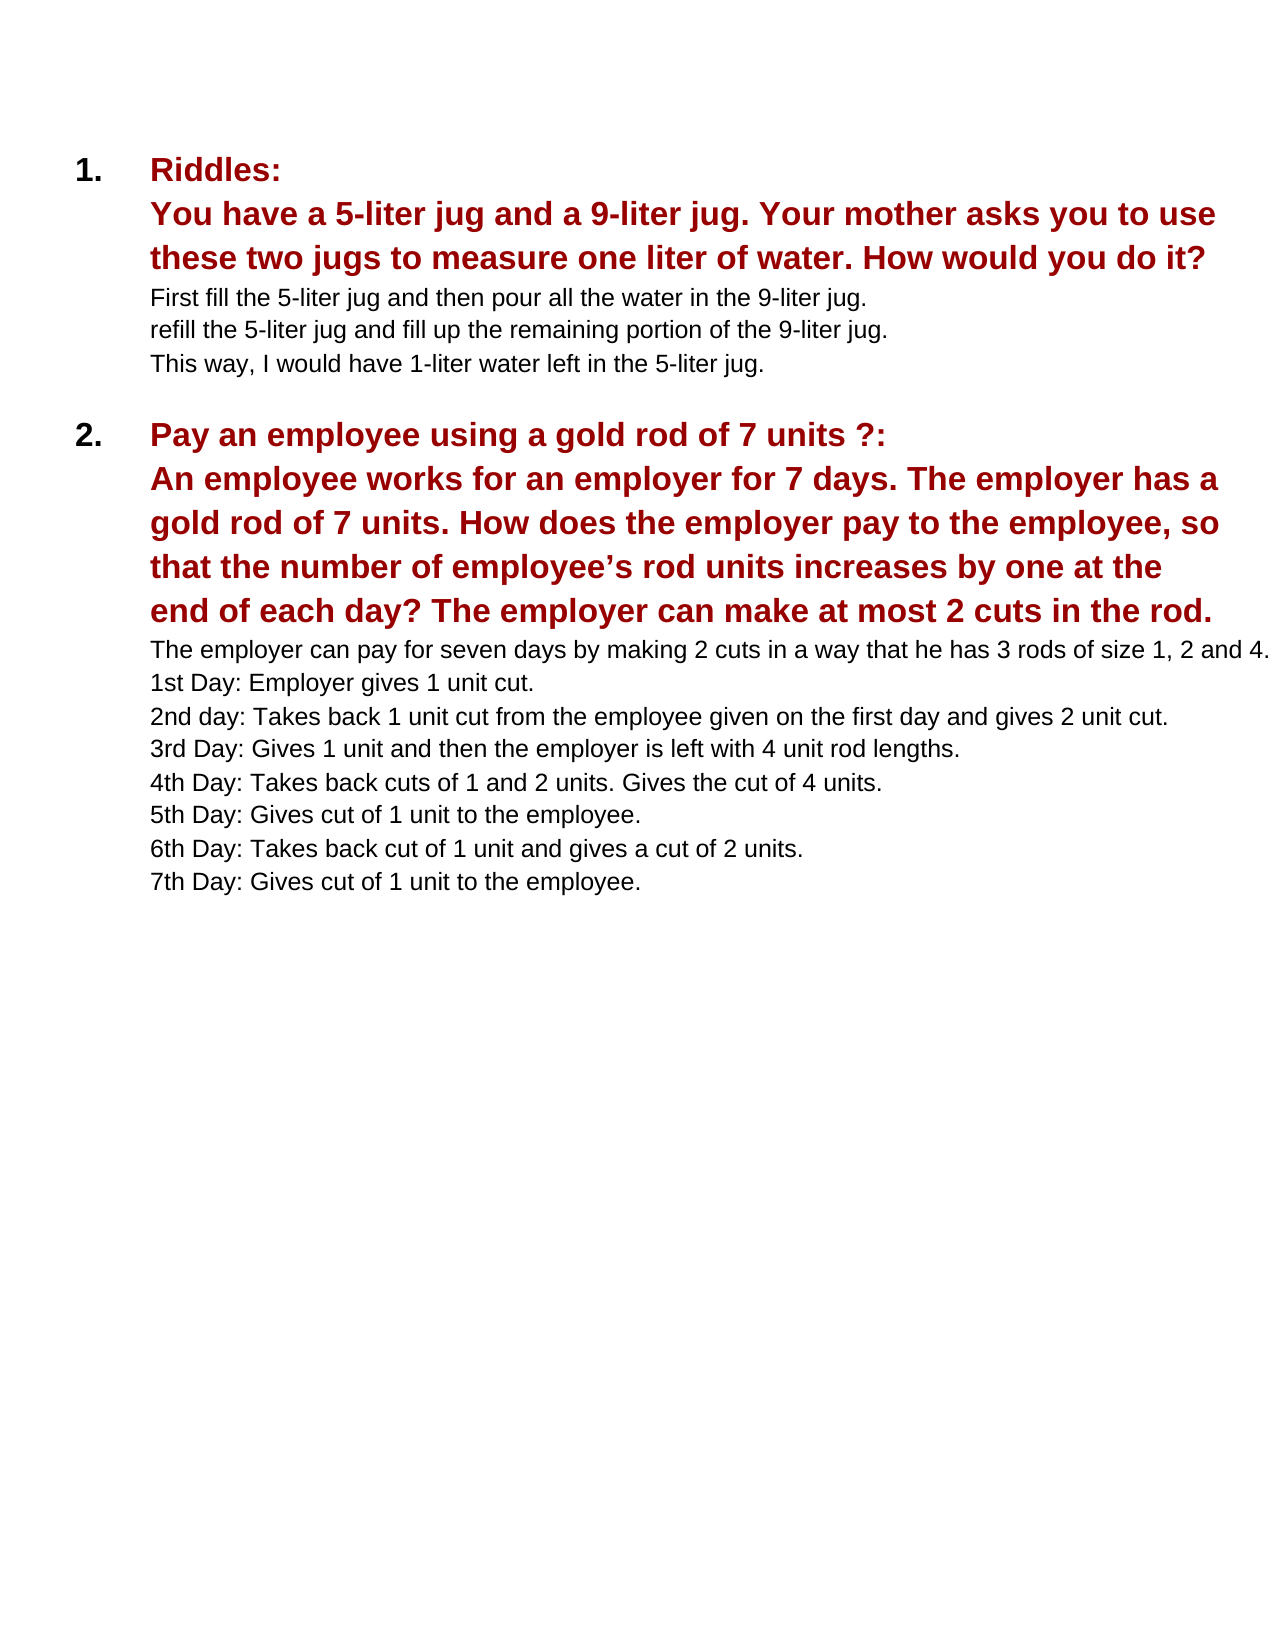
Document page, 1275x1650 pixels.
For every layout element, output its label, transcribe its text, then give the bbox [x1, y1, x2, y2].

text 2nd day: Takes back 1 unit cut from the employee given on the first day and gives 2 unit cut. [150, 701, 1275, 730]
text An employee works for an employer for 7 days. The employer has a gold rod of 7 units. How does the employer pay to the employee, so that the number of employee’s rod units increases by one at the end of each day? The employer can make at most 2 cuts in the rod. [150, 459, 1228, 630]
text The employer can pay for seven days by making 2 cuts in a way that he has 3 rods of size 1, 2 and 4. [150, 635, 1275, 664]
text 1st Day: Employer gives 1 unit cut. [150, 668, 1275, 697]
text 4th Day: Takes back cuts of 1 and 2 units. Gives the cut of 4 units. [150, 767, 1275, 796]
text 5th Day: Gives cut of 1 unit to the employee. [150, 801, 1275, 829]
text 3rd Day: Gives 1 unit and then the employer is left with 4 unit rod lengths. [150, 734, 1275, 763]
text First fill the 5-liter jug and then pour all the water in the 9-liter jug. [150, 282, 1275, 311]
text 7th Day: Gives cut of 1 unit to the employee. [150, 867, 1275, 895]
text This way, I would have 1-liter water left in the 5-liter jug. [150, 348, 1275, 377]
list Riddles: [75, 150, 1228, 188]
text You have a 5-liter jug and a 9-liter jug. Your mother asks you to use these two jugs to measure one liter of water. How would you do it? [150, 194, 1228, 277]
list Pay an employee using a gold rod of 7 units ?: [75, 414, 1228, 453]
text refill the 5-liter jug and fill up the remaining portion of the 9-liter jug. [150, 316, 1275, 344]
text 6th Day: Takes back cut of 1 unit and gives a cut of 2 units. [150, 833, 1275, 862]
